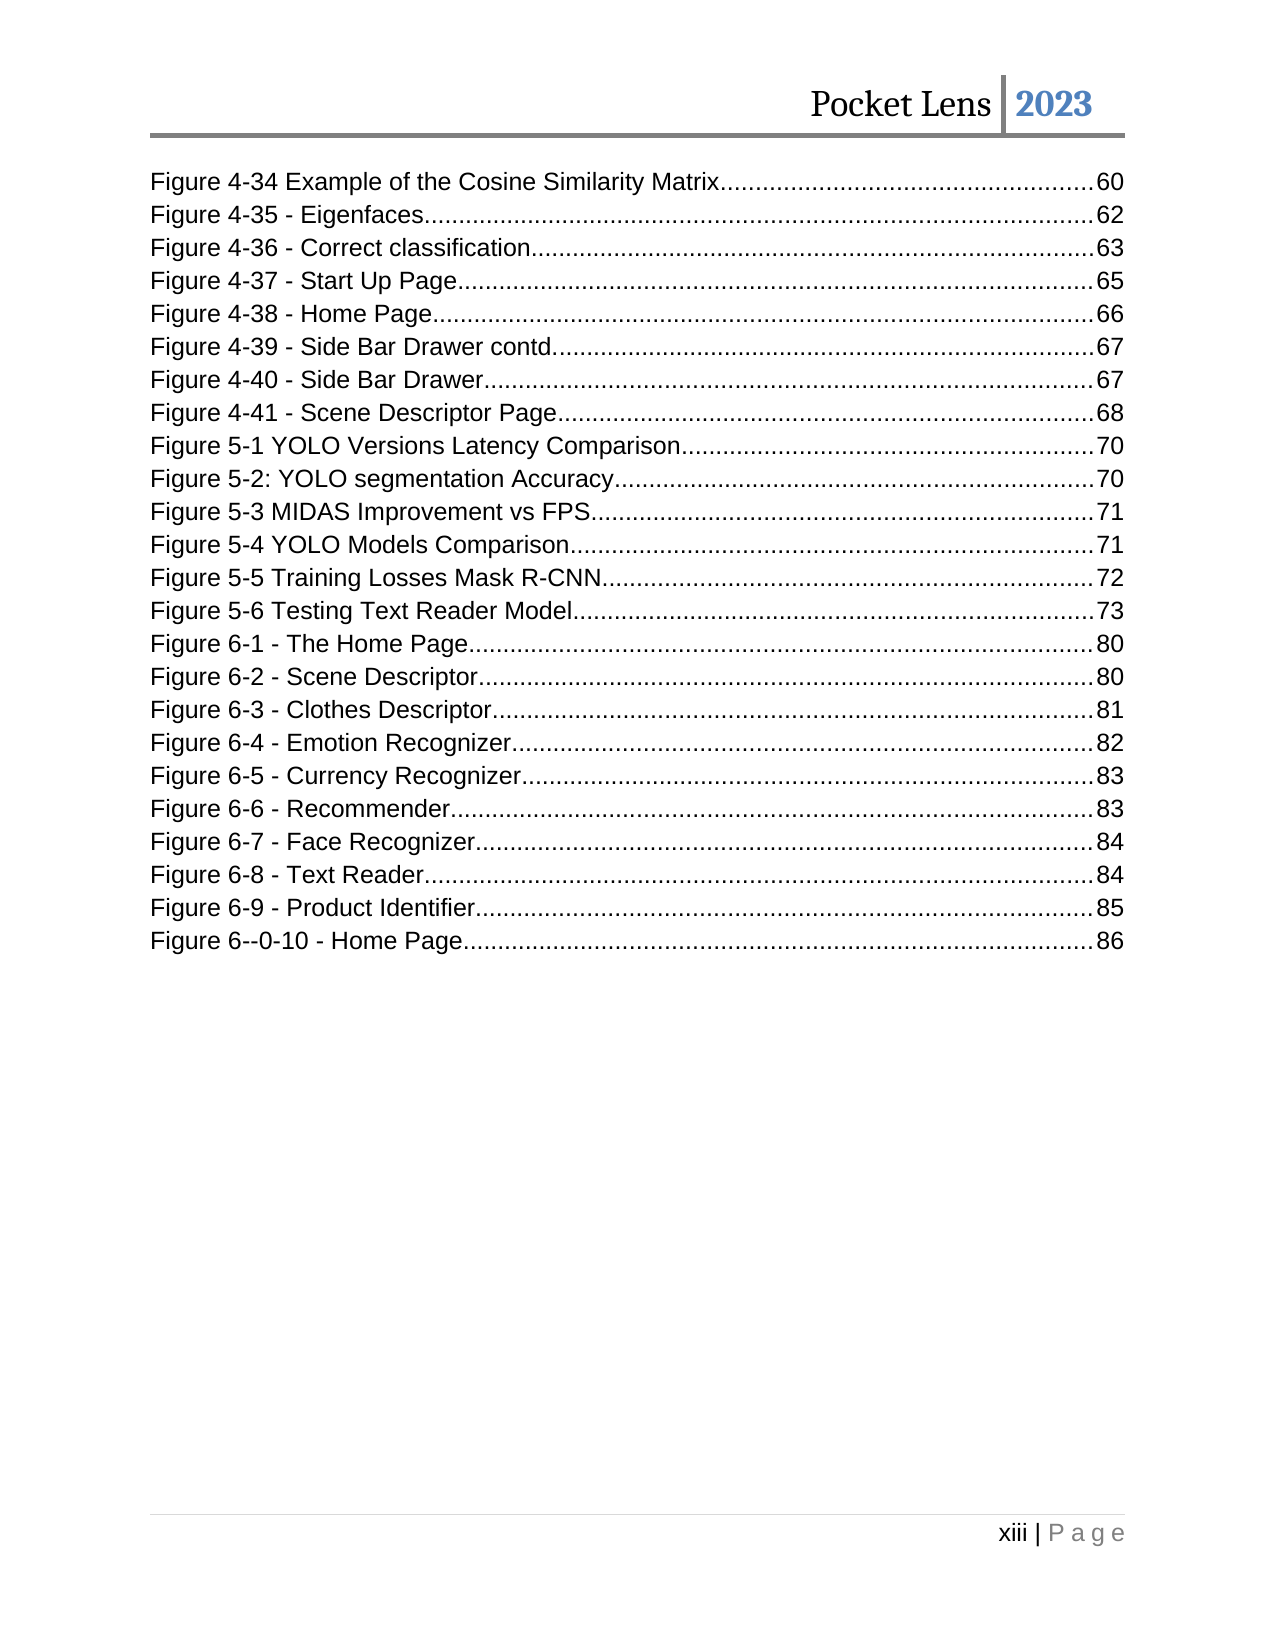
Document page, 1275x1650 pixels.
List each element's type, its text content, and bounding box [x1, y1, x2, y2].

text Figure ‎6-7 - Face Recognizer 84 [150, 827, 1125, 856]
text Figure ‎6-8 - Text Reader 84 [150, 860, 1125, 889]
text Figure ‎5-2: YOLO segmentation Accuracy 70 [150, 464, 1125, 492]
text Figure ‎5-4 YOLO Models Comparison 71 [150, 530, 1125, 558]
text Figure ‎6-5 - Currency Recognizer 83 [150, 761, 1125, 790]
text Figure ‎4-41 - Scene Descriptor Page 68 [150, 398, 1125, 426]
text Figure ‎5-3 MIDAS Improvement vs FPS 71 [150, 497, 1125, 526]
text Figure ‎5-1 YOLO Versions Latency Comparison 70 [150, 431, 1125, 459]
text Figure ‎5-5 Training Losses Mask R-CNN 72 [150, 563, 1125, 592]
text Figure 6--‎0-10 - Home Page 86 [150, 926, 1125, 955]
text Figure 6-1 - The Home Page 80 [150, 629, 1125, 658]
text Figure ‎5-6 Testing Text Reader Model 73 [150, 596, 1125, 624]
text Figure ‎4-37 - Start Up Page 65 [150, 266, 1125, 294]
text Figure 6-9 - Product Identifier 85 [150, 893, 1125, 922]
text Figure ‎4-35 - Eigenfaces 62 [150, 199, 1125, 228]
text Figure ‎4-38 - Home Page 66 [150, 299, 1125, 327]
text Figure 6-4 - Emotion Recognizer 82 [150, 728, 1125, 757]
text Figure 6-2 - Scene Descriptor 80 [150, 662, 1125, 691]
text Figure ‎4-34 Example of the Cosine Similarity Matrix 60 [150, 167, 1125, 195]
text Figure ‎4-40 - Side Bar Drawer 67 [150, 365, 1125, 393]
text Figure ‎4-36 - Correct classification 63 [150, 233, 1125, 261]
text Figure 6-3 - Clothes Descriptor 81 [150, 695, 1125, 724]
text Figure ‎4-39 - Side Bar Drawer contd. 67 [150, 332, 1125, 360]
text Figure 6-6 - Recommender 83 [150, 794, 1125, 823]
